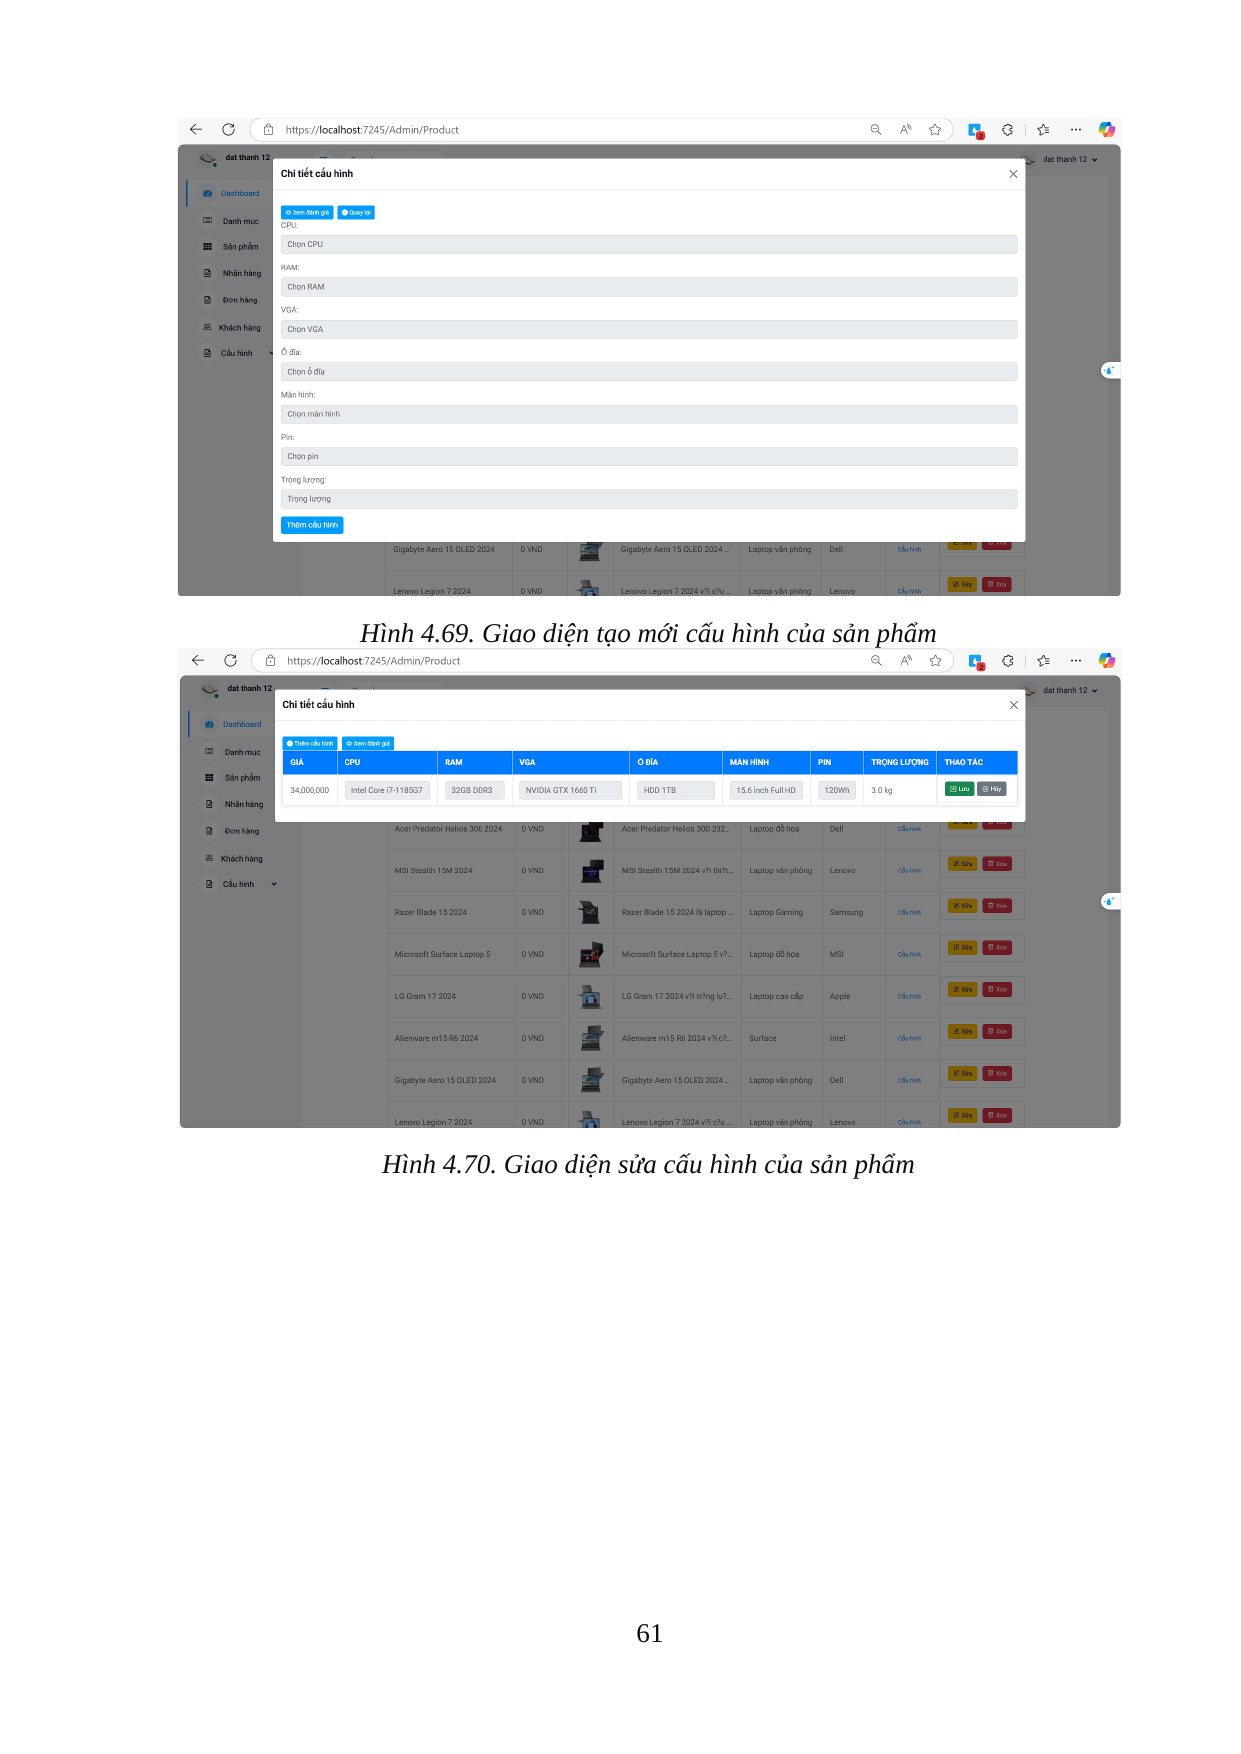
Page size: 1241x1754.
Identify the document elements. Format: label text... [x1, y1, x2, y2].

text Hình 4.70. Giao diện sửa cấu hình của sản phẩm [177, 1148, 1122, 1180]
text Hình 4.69. Giao diện tạo mới cấu hình của sản phẩm [177, 617, 1122, 648]
picture [177, 118, 1123, 596]
picture [177, 648, 1123, 1128]
